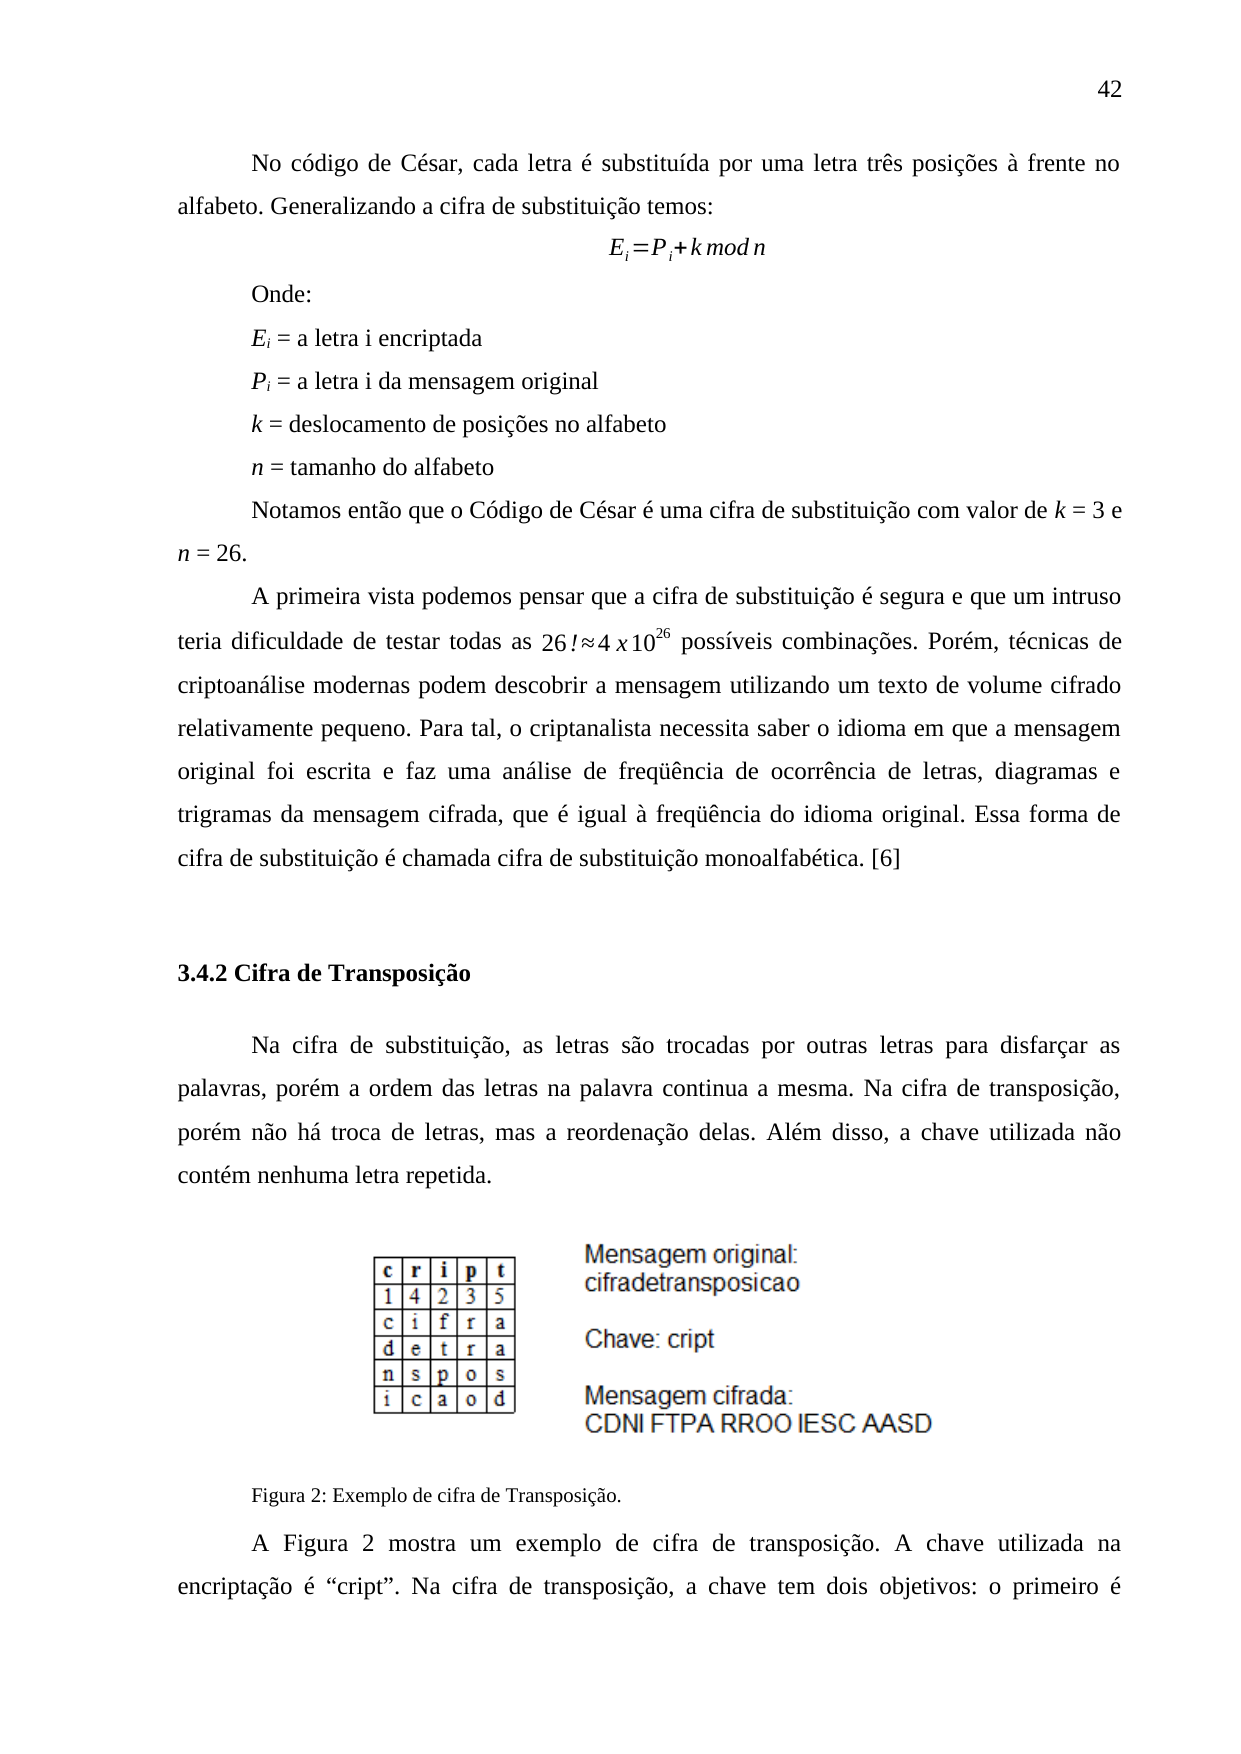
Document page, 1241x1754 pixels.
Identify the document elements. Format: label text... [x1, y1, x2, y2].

picture [341, 1202, 958, 1469]
text No código de César, cada letra é substituída por uma letra três posições à frente no alfabeto. Generalizando a cifra de substituição temos: [177, 148, 1122, 219]
text n = tamanho do alfabeto [177, 452, 1122, 481]
text Notamos então que o Código de César é uma cifra de substituição com valor de k = 3 e n = 26. [177, 495, 1122, 567]
text Pi = a letra i da mensagem original [177, 366, 1122, 394]
text Ei = a letra i encriptada [177, 323, 1122, 351]
text Onde: [177, 279, 1122, 308]
text k = deslocamento de posições no alfabeto [177, 409, 1122, 438]
text A primeira vista podemos pensar que a cifra de substituição é segura e que um intruso teria dificuldade de testar todas as possíveis combinações. Porém, técnicas de criptoanálise modernas podem descobrir a mensagem utilizando um texto de volume cifrado relativamente pequeno. Para tal, o criptanalista necessita saber o idioma em que a mensagem original foi escrita e faz uma análise de freqüência de ocorrência de letras, diagramas e trigramas da mensagem cifrada, que é igual à freqüência do idioma original. Essa forma de cifra de substituição é chamada cifra de substituição monoalfabética. [177, 581, 1122, 871]
text Na cifra de substituição, as letras são trocadas por outras letras para disfarçar as palavras, porém a ordem das letras na palavra continua a mesma. Na cifra de transposição, porém não há troca de letras, mas a reordenação delas. Além disso, a chave utilizada não contém nenhuma letra repetida. [177, 1030, 1122, 1188]
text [177, 1528, 1122, 1599]
subtitle 3.4.2 Cifra de Transposição [177, 958, 1122, 987]
